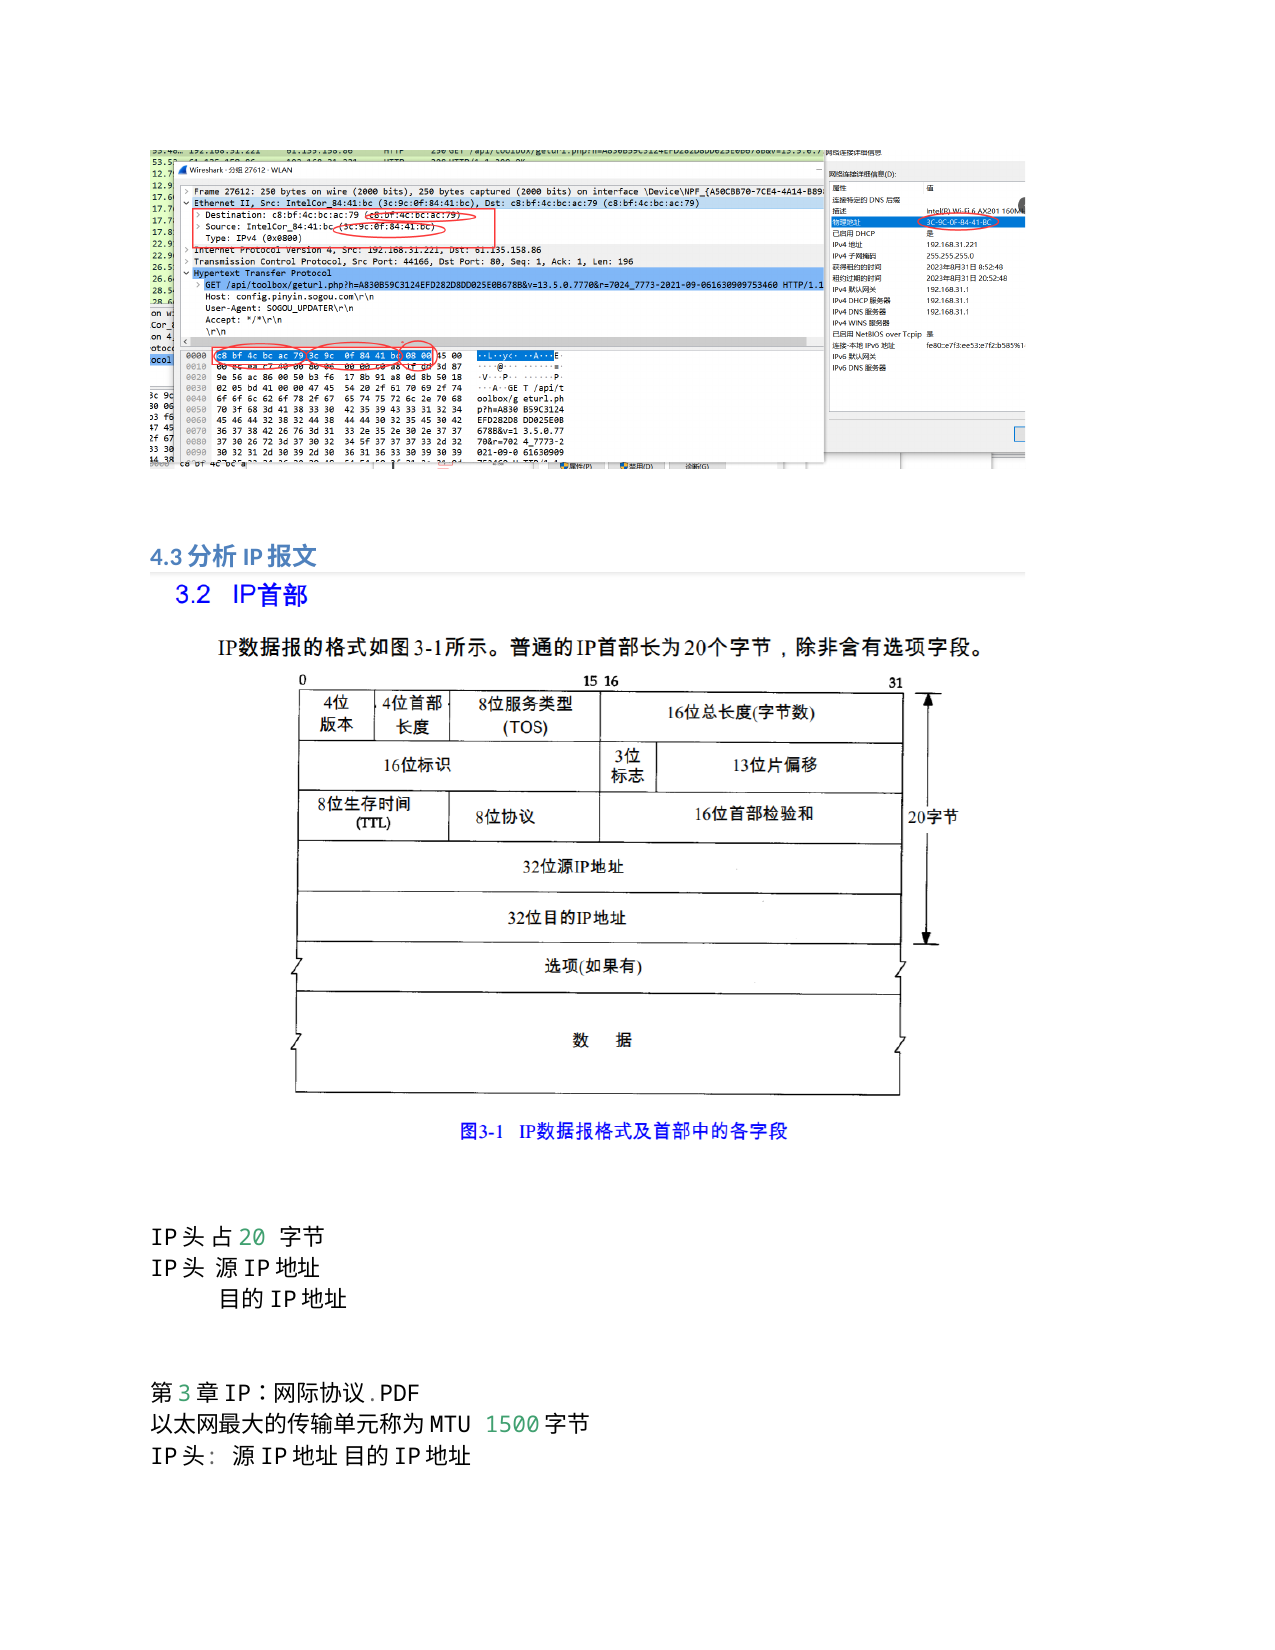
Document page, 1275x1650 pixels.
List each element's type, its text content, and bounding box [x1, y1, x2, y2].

picture [150, 572, 1025, 1159]
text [150, 1221, 1125, 1471]
subtitle 4.3 分析IP报文 [150, 539, 1125, 573]
picture [150, 150, 1025, 469]
